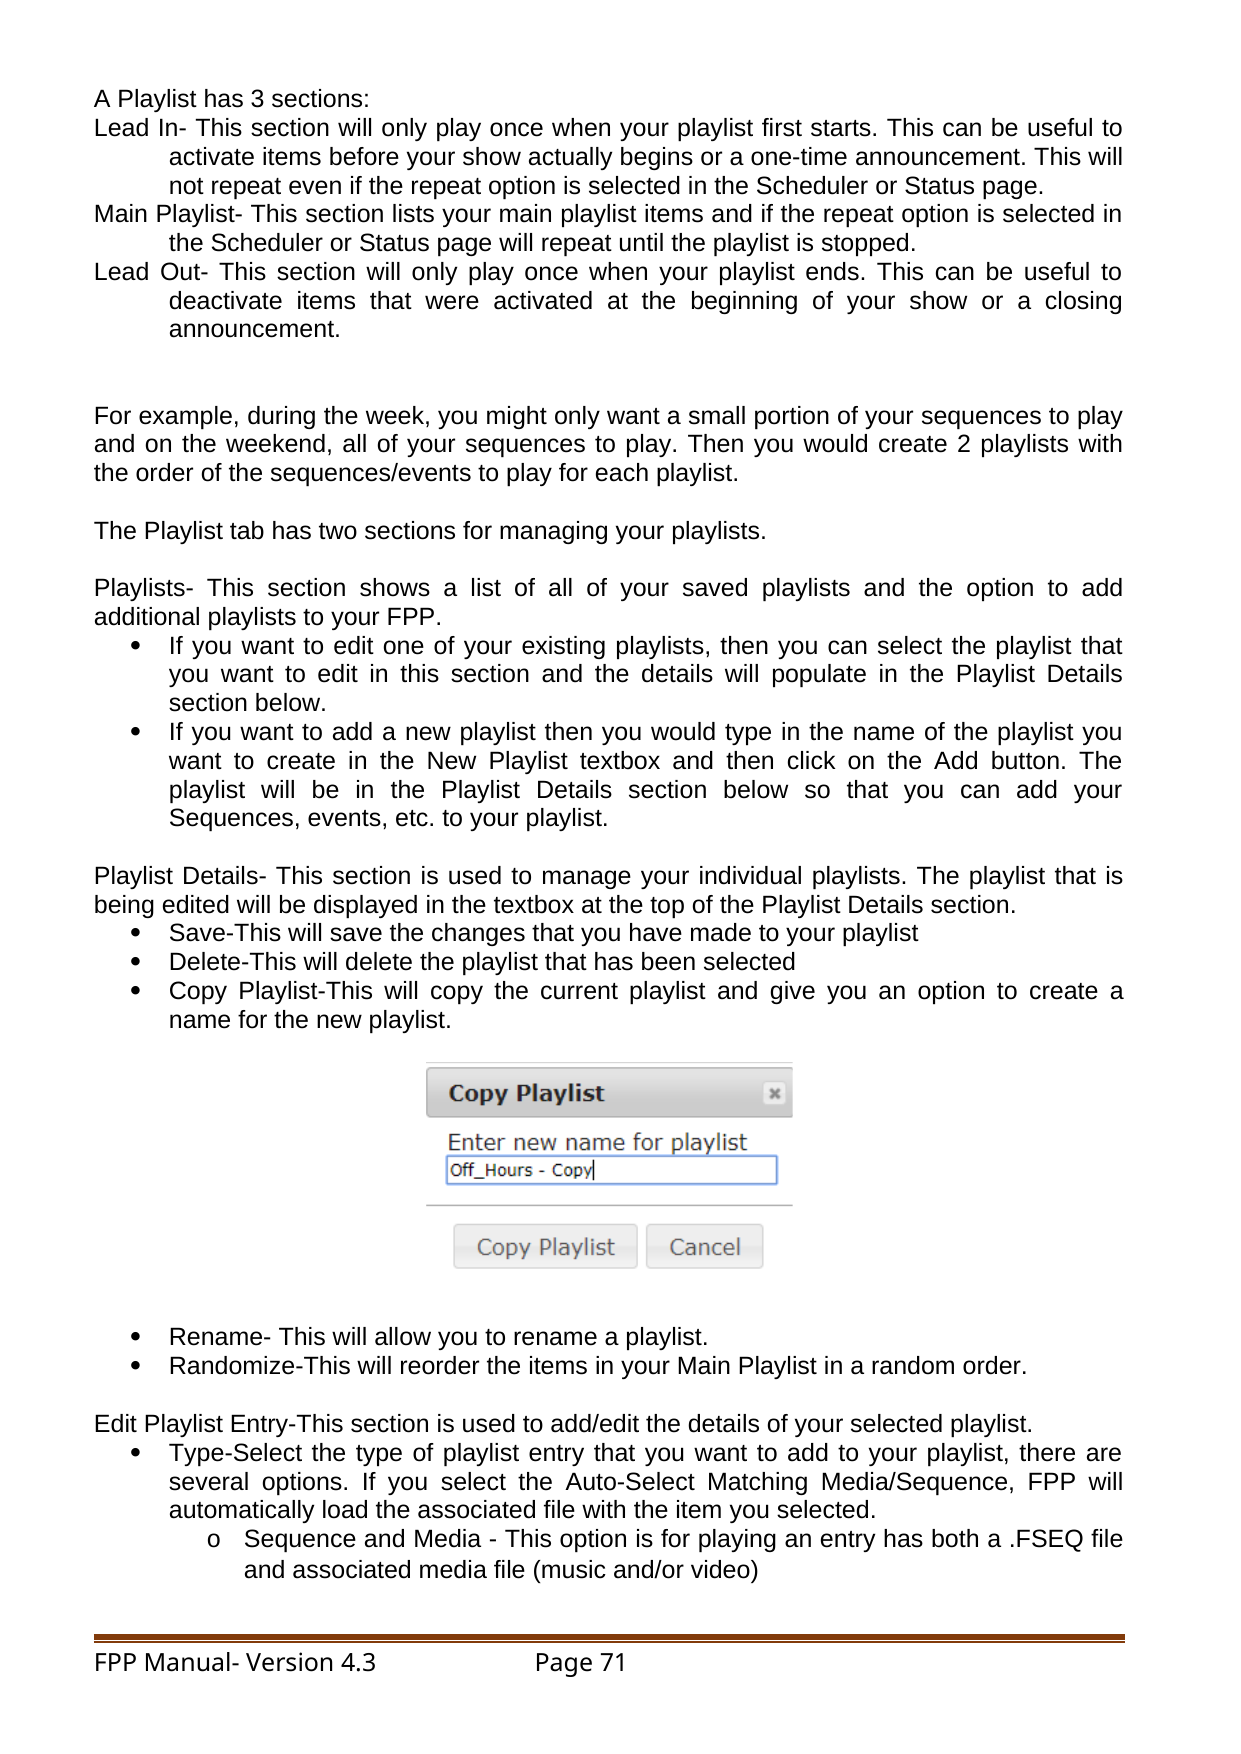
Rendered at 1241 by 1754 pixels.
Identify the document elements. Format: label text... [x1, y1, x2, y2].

text A Playlist has 3 sections: [94, 84, 1125, 113]
list If you want to edit one of your existing playlists, then you can select the playlist that you want to edit in this section and the details will populate in the Playlist Details section below. [131, 631, 1125, 717]
text Lead In- This section will only play once when your playlist first starts. This can be useful to activate items before your show actually begins or a one-time announcement. This will not repeat even if the repeat option is selected in the Scheduler or Status page. [94, 113, 1125, 199]
list Type-Select the type of playlist entry that you want to add to your playlist, there are several options. If you select the Auto-Select Matching Media/Sequence, FPP will automatically load the associated file with the item you selected. [131, 1438, 1125, 1524]
text Edit Playlist Entry-This section is used to add/edit the details of your selected playlist. [94, 1409, 1125, 1438]
list Rename- This will allow you to rename a playlist. [131, 1322, 1125, 1351]
text Playlist Details- This section is used to manage your individual playlists. The playlist that is being edited will be displayed in the textbox at the top of the Playlist Details section. [94, 861, 1125, 918]
text For example, during the week, you might only want a small portion of your sequences to play and on the weekend, all of your sequences to play. Then you would create 2 playlists with the order of the sequences/events to play for each playlist. [94, 401, 1125, 487]
picture [426, 1062, 793, 1294]
list Save-This will save the changes that you have made to your playlist [131, 918, 1125, 947]
list Sequence and Media - This option is for playing an entry has both a .FSEQ file and associated media file (music and/or video) [206, 1524, 1125, 1584]
list Copy Playlist-This will copy the current playlist and give you an option to create a name for the new playlist. [131, 976, 1125, 1034]
text Playlists- This section shows a list of all of your saved playlists and the option to add additional playlists to your FPP. [94, 573, 1125, 631]
text The Playlist tab has two sections for managing your playlists. [94, 516, 1125, 544]
list Randomize-This will reorder the items in your Main Playlist in a random order. [131, 1351, 1125, 1380]
list If you want to add a new playlist then you would type in the name of the playlist you want to create in the New Playlist textbox and then click on the Add button. The playlist will be in the Playlist Details section below so that you can add your Sequences, events, etc. to your playlist. [131, 717, 1125, 832]
text Main Playlist- This section lists your main playlist items and if the repeat option is selected in the Scheduler or Status page will repeat until the playlist is stopped. [94, 199, 1125, 257]
list Delete-This will delete the playlist that has been selected [131, 947, 1125, 976]
text Lead Out- This section will only play once when your playlist ends. This can be useful to deactivate items that were activated at the beginning of your show or a closing announcement. [94, 257, 1125, 343]
